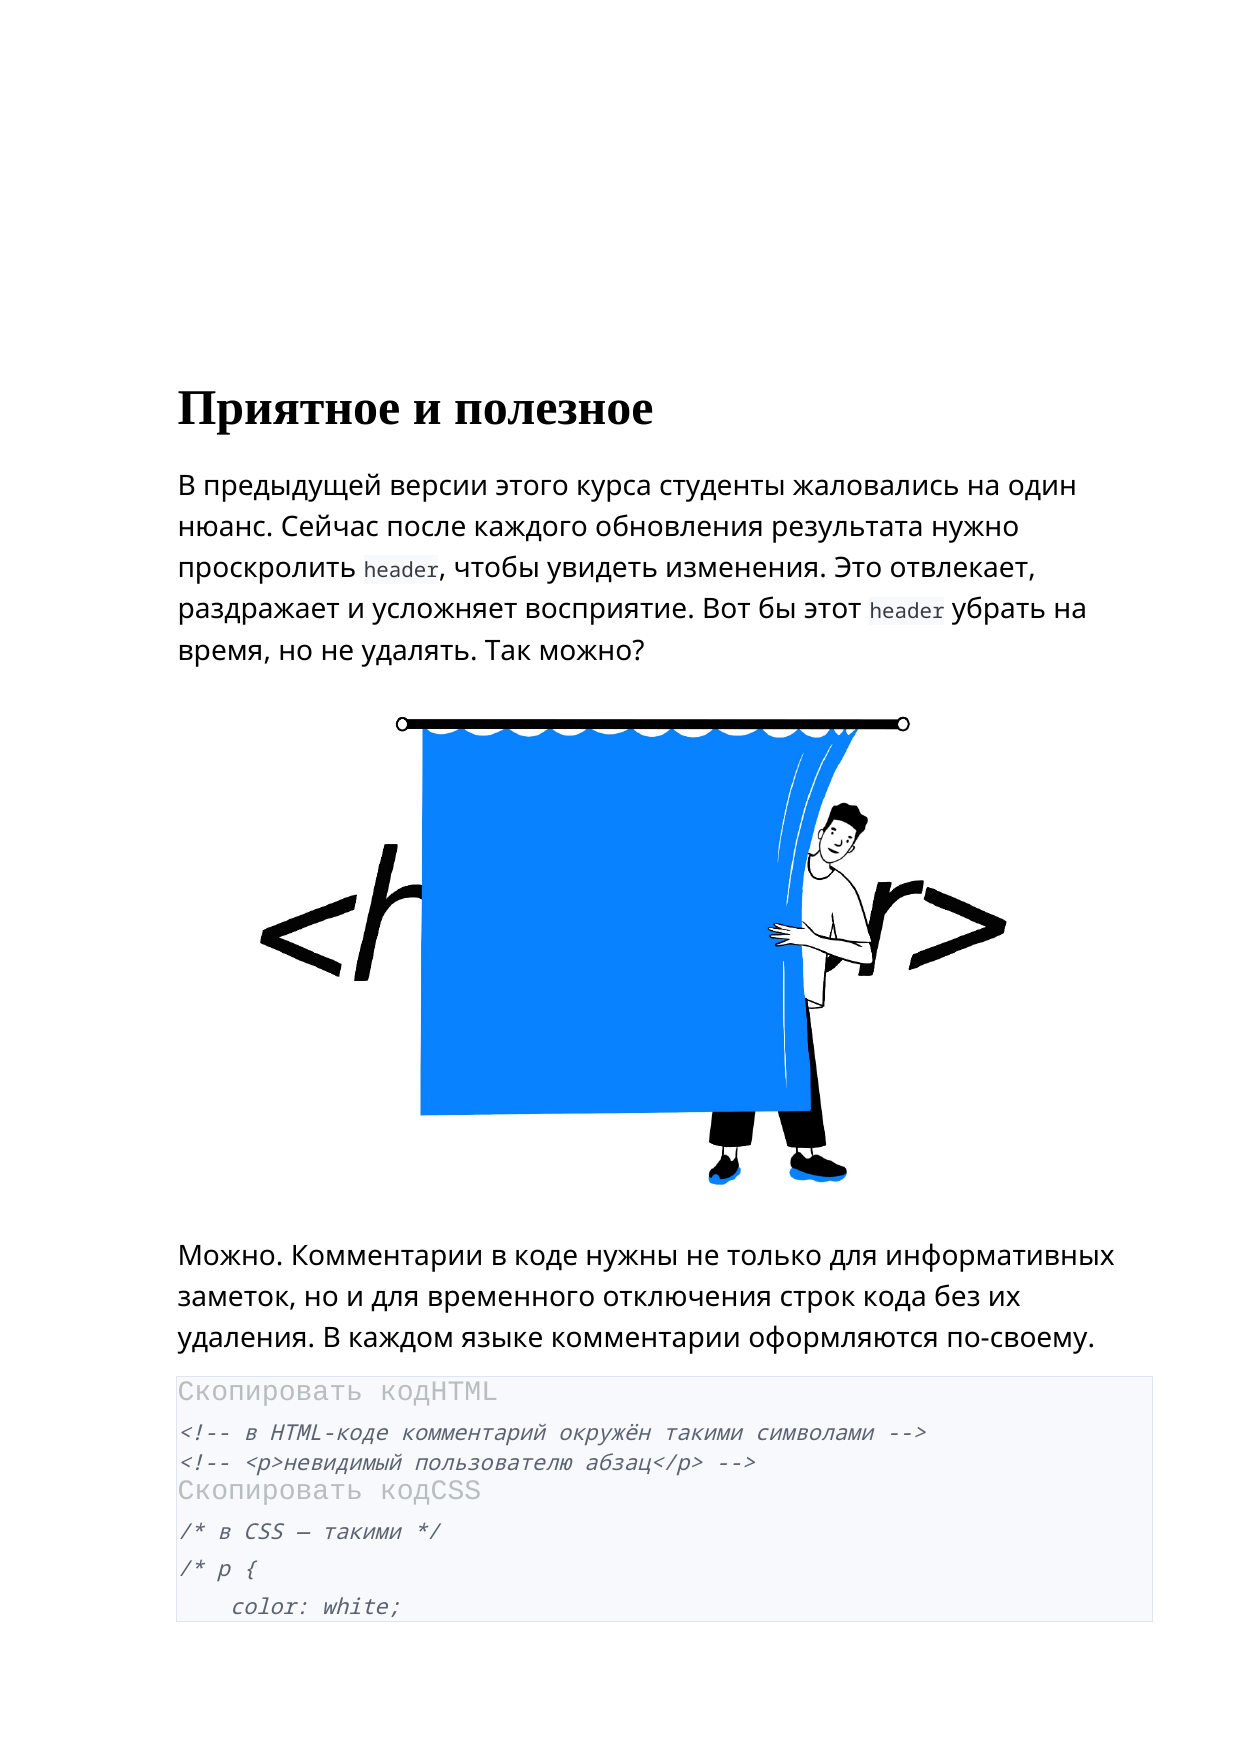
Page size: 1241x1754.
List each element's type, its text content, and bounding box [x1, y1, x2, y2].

text color: white; [177, 1582, 1152, 1621]
text Скопировать кодCSS [177, 1476, 1152, 1508]
text /* в CSS — такими */ [177, 1508, 1152, 1546]
text /* p { [177, 1546, 1152, 1582]
picture [177, 688, 1116, 1216]
text В предыдущей версии этого курса студенты жаловались на один нюанс. Сейчас после каждого обновления результата нужно проскролить header, чтобы увидеть изменения. Это отвлекает, раздражает и усложняет восприятие. Вот бы этот header убрать на время, но не удалять. Так можно? [177, 465, 1152, 668]
subtitle Приятное и полезное [177, 378, 1152, 436]
text <!-- <p>невидимый пользователю абзац</p> --> [177, 1446, 1152, 1476]
text <!-- в HTML-коде комментарий окружён такими символами --> [177, 1409, 1152, 1446]
text Скопировать кодHTML [177, 1377, 1152, 1409]
text Можно. Комментарии в коде нужны не только для информативных заметок, но и для временного отключения строк кода без их удаления. В каждом языке комментарии оформляются по-своему. [177, 1235, 1152, 1356]
